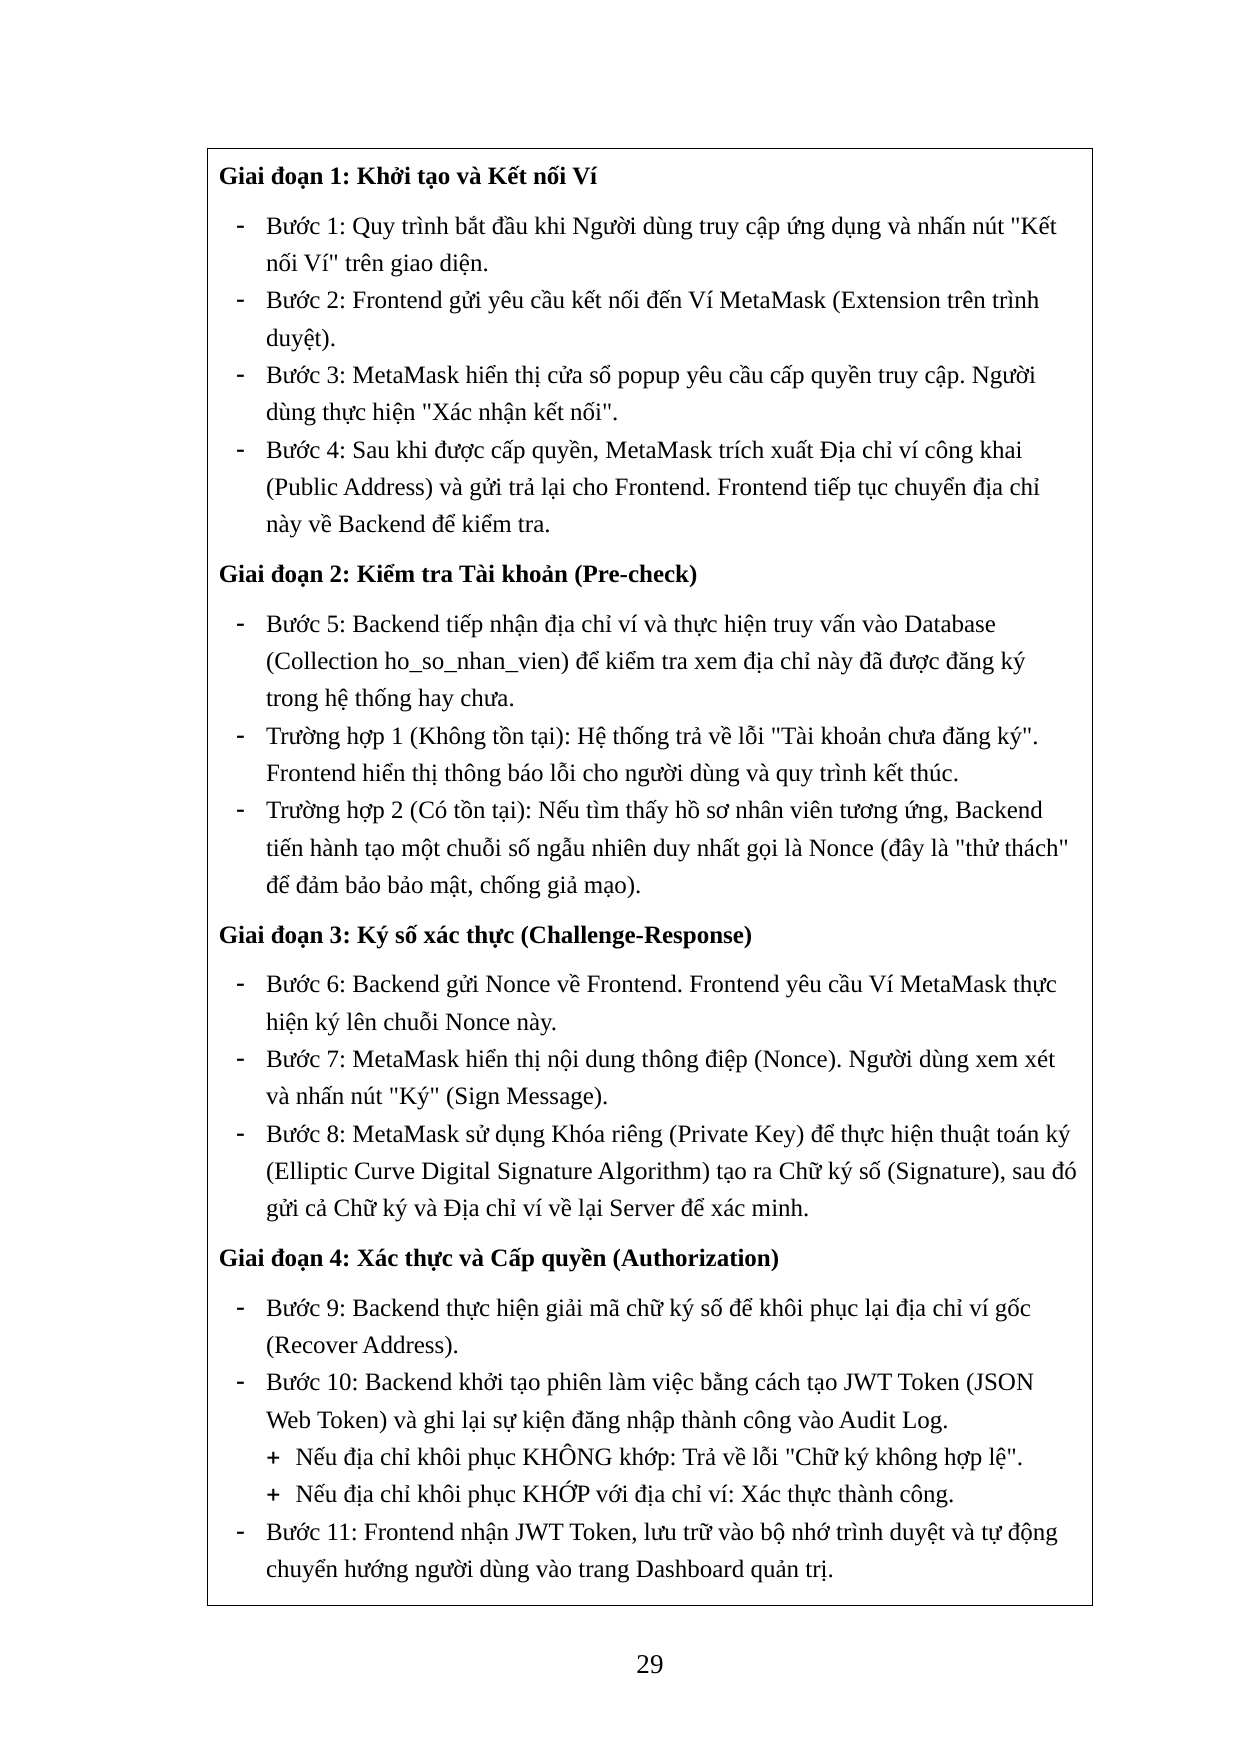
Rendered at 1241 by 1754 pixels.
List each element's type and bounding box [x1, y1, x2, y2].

table_cell [208, 149, 1092, 1604]
